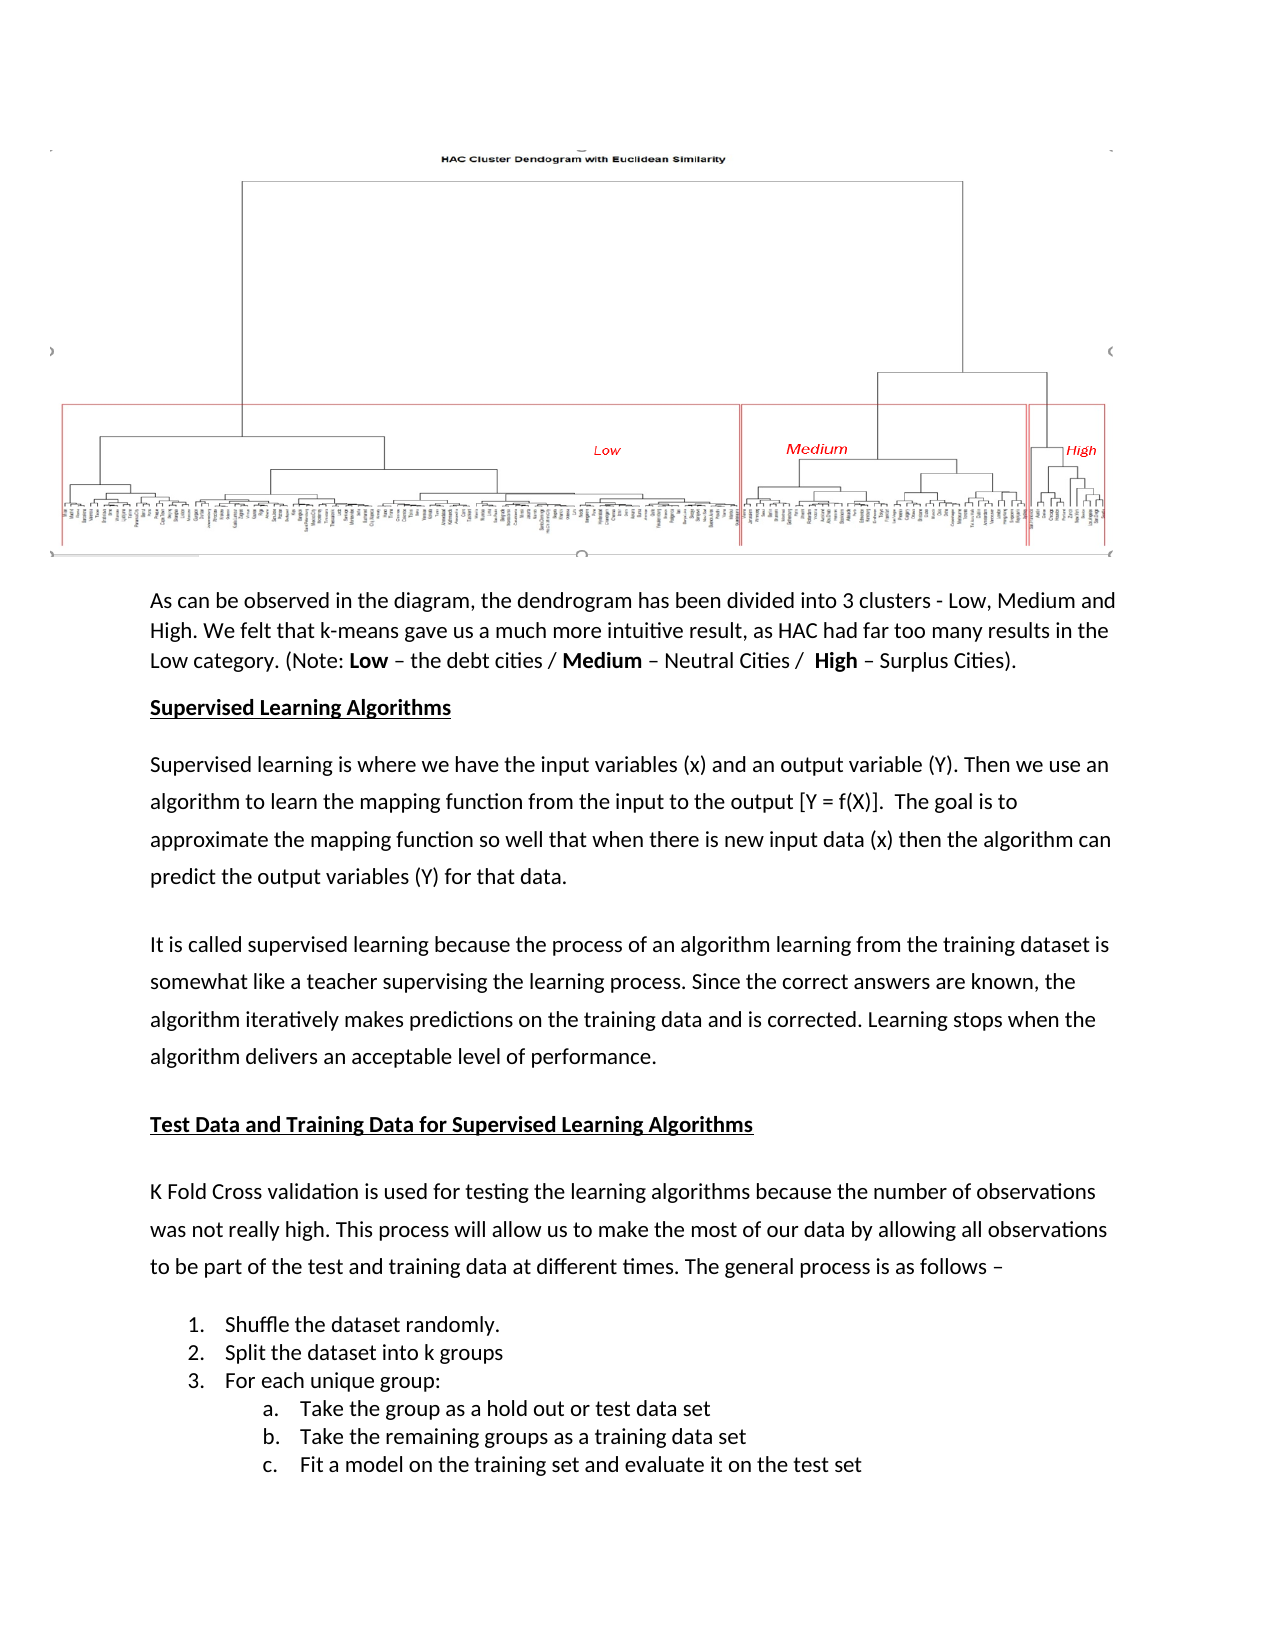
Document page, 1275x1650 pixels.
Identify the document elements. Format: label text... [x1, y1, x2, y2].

text Supervised Learning Algorithms [150, 693, 1125, 721]
list Take the group as a hold out or test data set [262, 1394, 1125, 1422]
text K Fold Cross validation is used for testing the learning algorithms because the number of observations was not really high. This process will allow us to make the most of our data by allowing all observations to be part of the test and training data at different times. The general process is as follows – [150, 1168, 1125, 1280]
list Take the remaining groups as a training data set [262, 1422, 1125, 1450]
list Shuffle the dataset randomly. [187, 1310, 1125, 1338]
text As can be observed in the diagram, the dendrogram has been divided into 3 clusters - Low, Medium and High. We felt that k-means gave us a much more intuitive result, as HAC had far too many results in the Low category. (Note: Low – the debt cities / Medium – Neutral Cities / High – Surplus Cities). [150, 586, 1125, 674]
text Test Data and Training Data for Supervised Learning Algorithms [150, 1100, 1125, 1138]
list Split the dataset into k groups [187, 1338, 1125, 1366]
list Fit a model on the training set and evaluate it on the test set [262, 1450, 1125, 1478]
text It is called supervised learning because the process of an algorithm learning from the training dataset is somewhat like a teacher supervising the learning process. Since the correct answers are known, the algorithm iteratively makes predictions on the training data and is corrected. Learning stops when the algorithm delivers an acceptable level of performance. [150, 920, 1125, 1070]
list For each unique group: [187, 1366, 1125, 1394]
picture [50, 150, 1113, 557]
text Supervised learning is where we have the input variables (x) and an output variable (Y). Then we use an algorithm to learn the mapping function from the input to the output [Y = f(X)]. The goal is to approximate the mapping function so well that when there is new input data (x) then the algorithm can predict the output variables (Y) for that data. [150, 740, 1125, 890]
